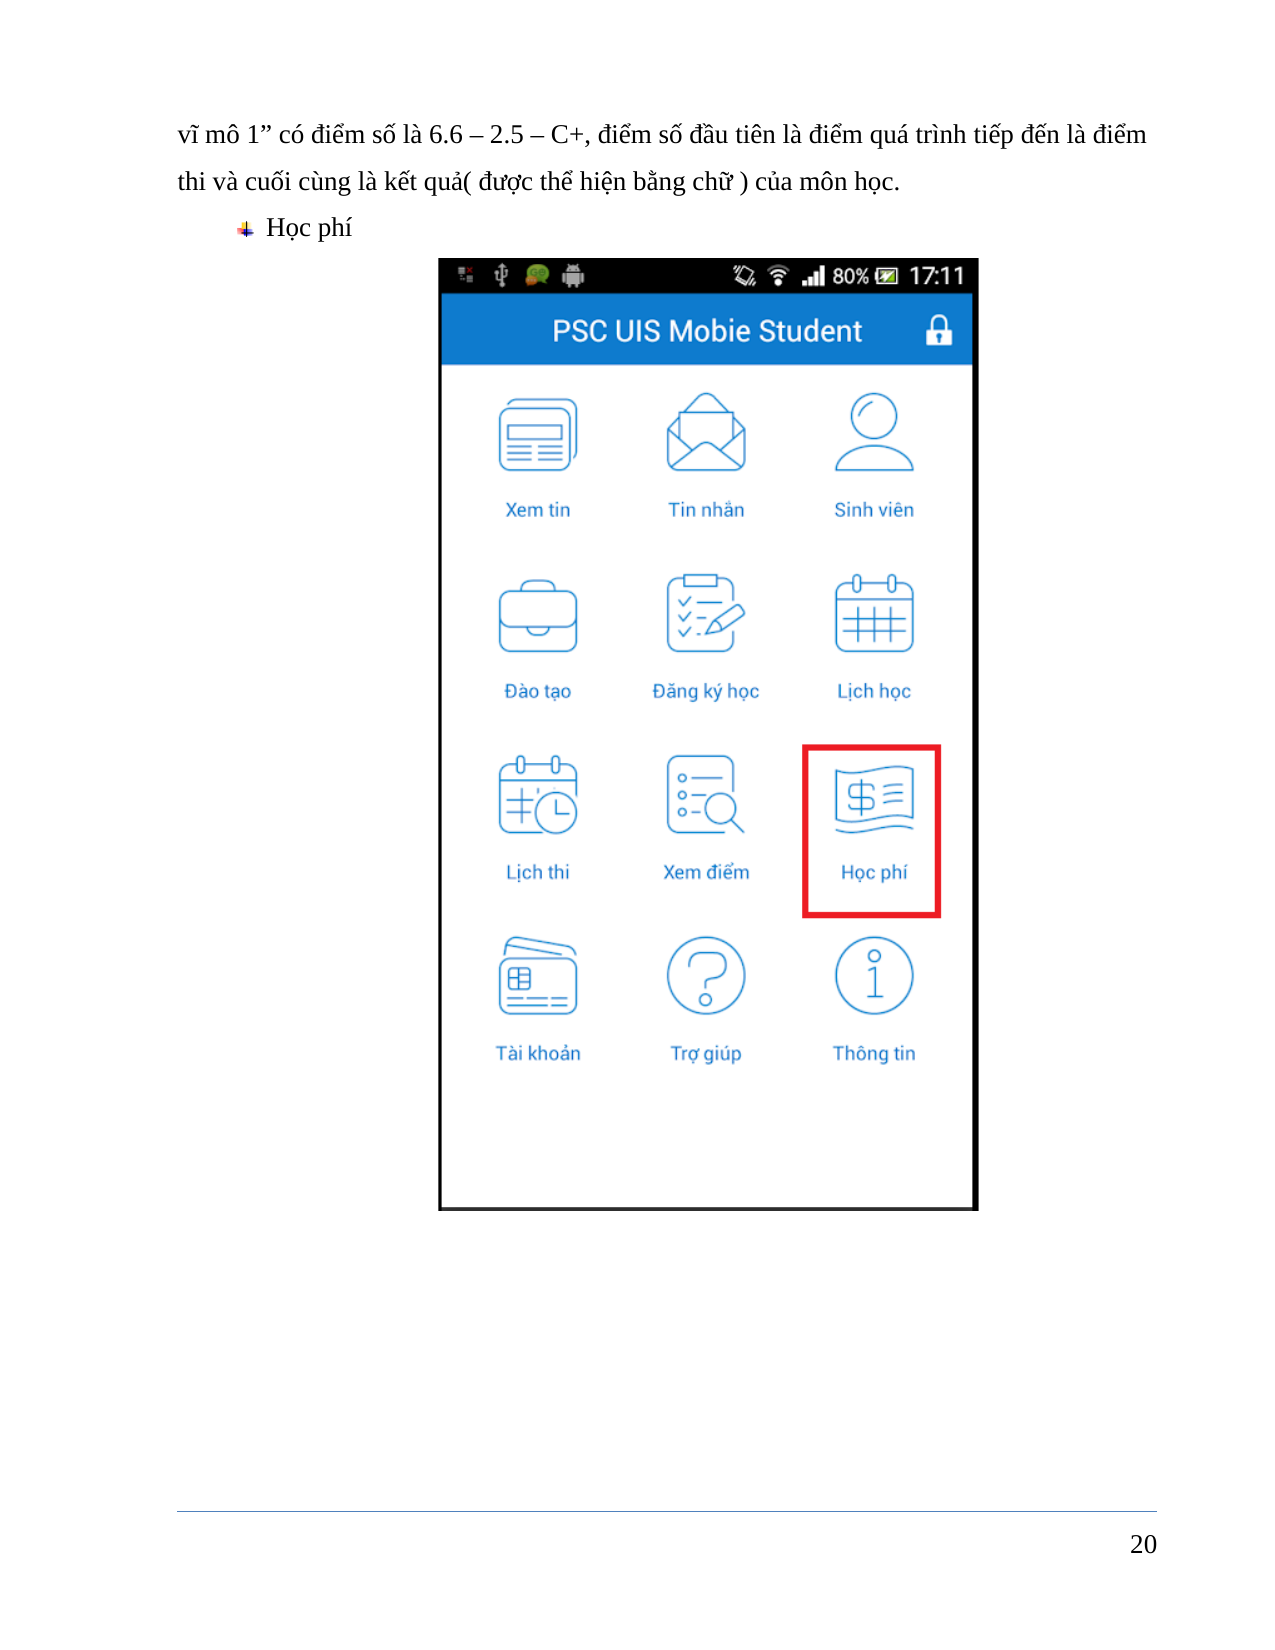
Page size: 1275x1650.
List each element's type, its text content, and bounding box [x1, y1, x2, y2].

picture [237, 220, 254, 237]
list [177, 118, 1157, 196]
picture [438, 258, 985, 1211]
list Học phí [236, 211, 1157, 243]
